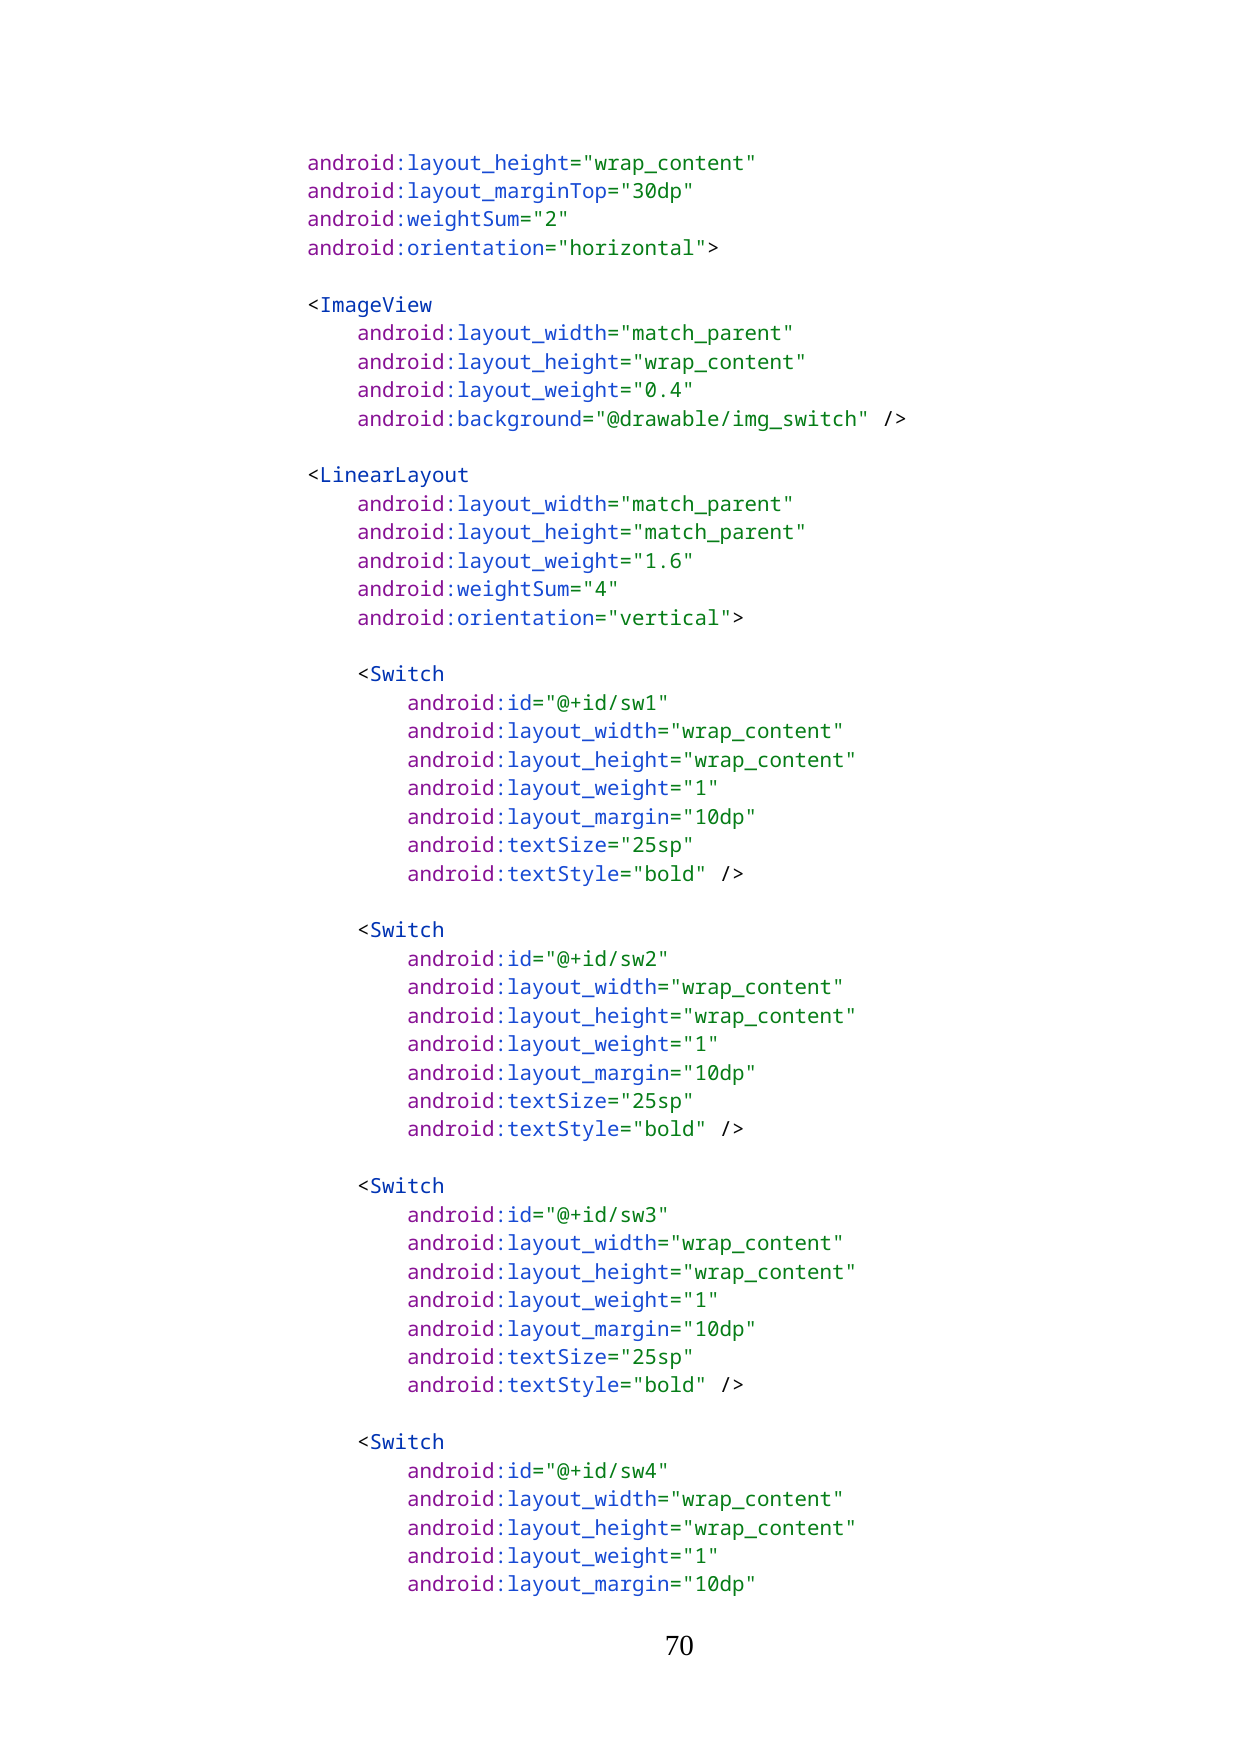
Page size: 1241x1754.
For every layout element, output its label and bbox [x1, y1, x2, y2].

text [207, 148, 1152, 1598]
